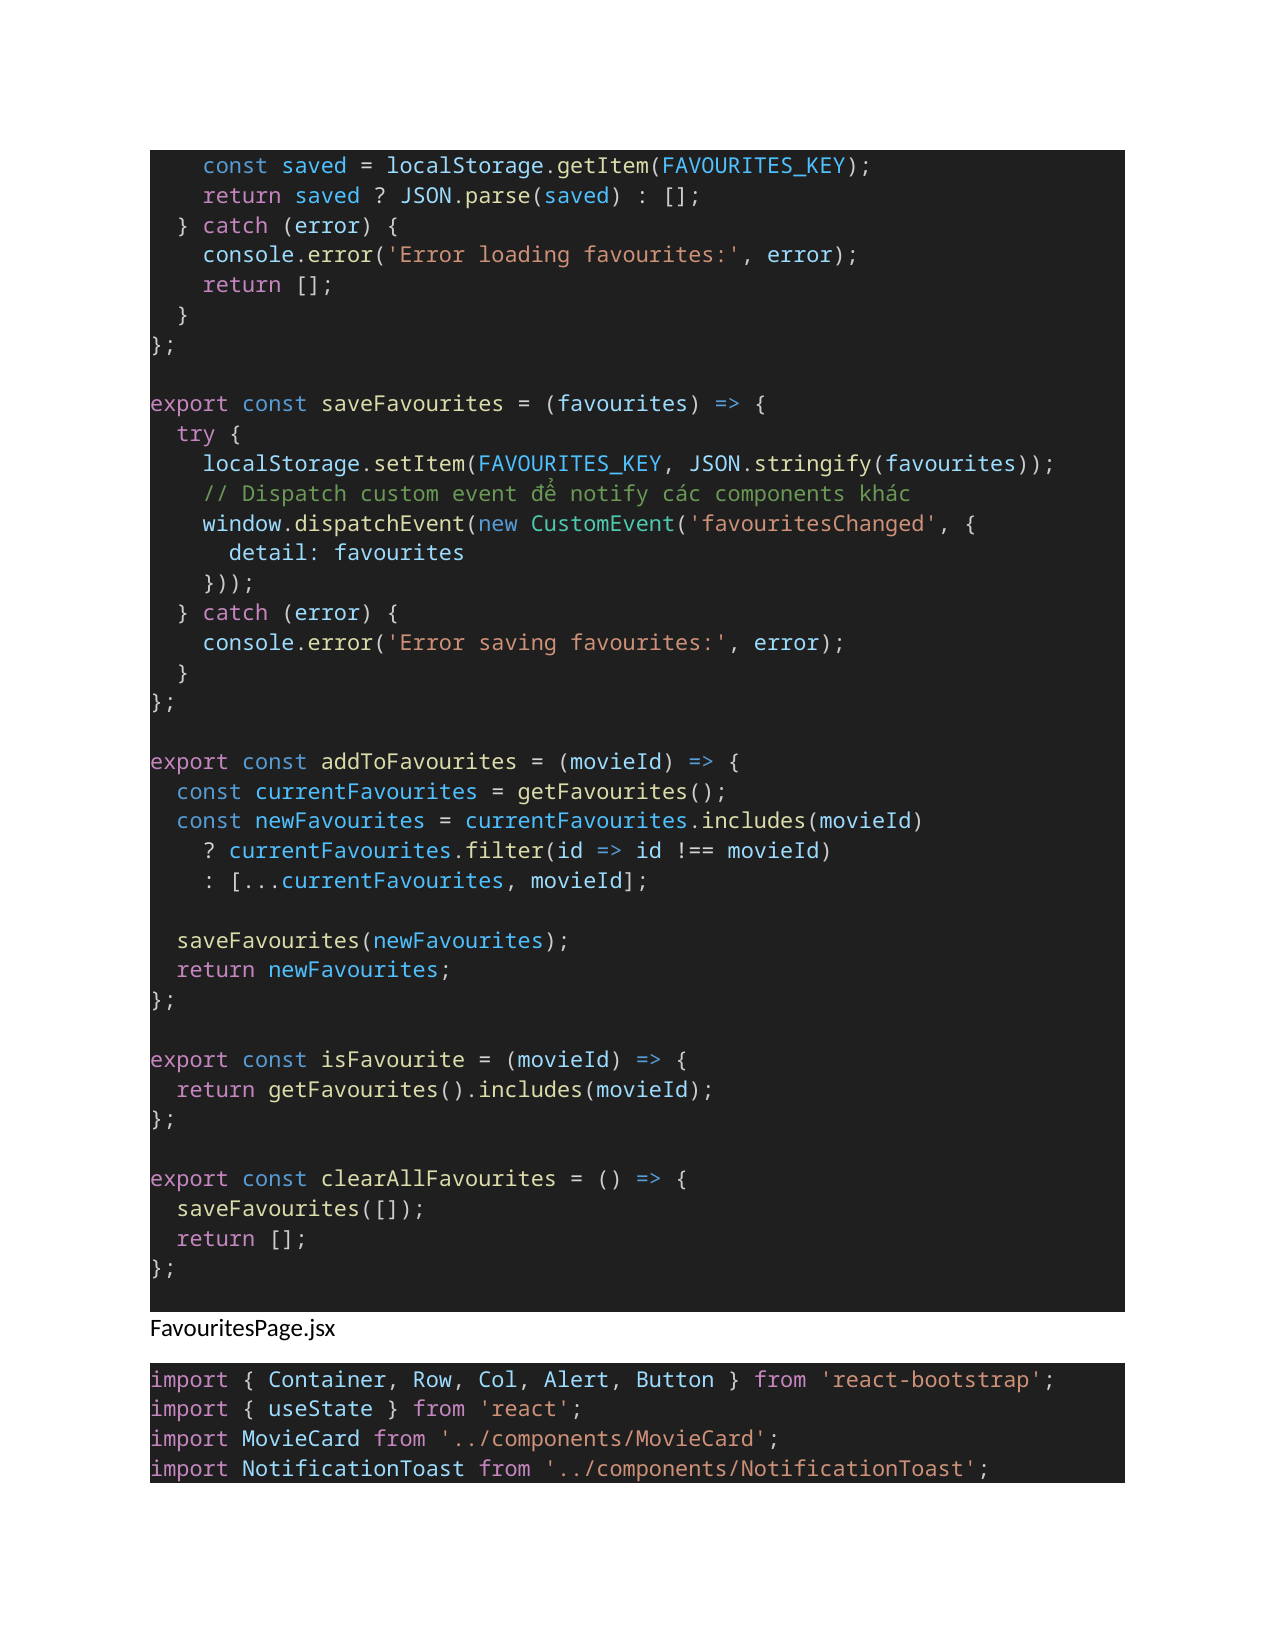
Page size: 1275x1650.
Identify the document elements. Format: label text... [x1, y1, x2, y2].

text const newFavourites = currentFavourites.includes(movieId) [150, 805, 1125, 835]
text // Dispatch custom event để notify các components khác [150, 478, 1125, 507]
text })); [150, 567, 1125, 597]
text }; [150, 686, 1125, 716]
text return getFavourites().includes(movieId); [150, 1073, 1125, 1103]
text try { [150, 418, 1125, 448]
text FavouritesPage.jsx [150, 1312, 1125, 1342]
text detail: favourites [150, 537, 1125, 567]
text saveFavourites(newFavourites); [150, 924, 1125, 954]
text ? currentFavourites.filter(id => id !== movieId) [150, 835, 1125, 865]
text return newFavourites; [150, 954, 1125, 984]
text console.error('Error saving favourites:', error); [150, 627, 1125, 656]
text }; [150, 1252, 1125, 1282]
text import NotificationToast from '../components/NotificationToast'; [150, 1453, 1125, 1483]
text window.dispatchEvent(new CustomEvent('favouritesChanged', { [150, 507, 1125, 537]
text import { Container, Row, Col, Alert, Button } from 'react-bootstrap'; [150, 1363, 1125, 1393]
text console.error('Error loading favourites:', error); [150, 239, 1125, 269]
text const currentFavourites = getFavourites(); [150, 776, 1125, 805]
text export const clearAllFavourites = () => { [150, 1163, 1125, 1193]
text export const saveFavourites = (favourites) => { [150, 388, 1125, 418]
text }; [150, 329, 1125, 358]
text } [150, 656, 1125, 686]
text saveFavourites([]); [150, 1193, 1125, 1222]
text return saved ? JSON.parse(saved) : []; [150, 180, 1125, 209]
text } catch (error) { [150, 597, 1125, 627]
text export const isFavourite = (movieId) => { [150, 1044, 1125, 1073]
text } catch (error) { [150, 209, 1125, 239]
text import MovieCard from '../components/MovieCard'; [150, 1423, 1125, 1453]
text }; [150, 1103, 1125, 1133]
text import { useState } from 'react'; [150, 1393, 1125, 1423]
text return []; [150, 1222, 1125, 1252]
text } [150, 299, 1125, 329]
text localStorage.setItem(FAVOURITES_KEY, JSON.stringify(favourites)); [150, 448, 1125, 478]
text return []; [150, 269, 1125, 299]
text }; [150, 984, 1125, 1014]
text export const addToFavourites = (movieId) => { [150, 746, 1125, 776]
text const saved = localStorage.getItem(FAVOURITES_KEY); [150, 150, 1125, 180]
text : [...currentFavourites, movieId]; [150, 865, 1125, 895]
